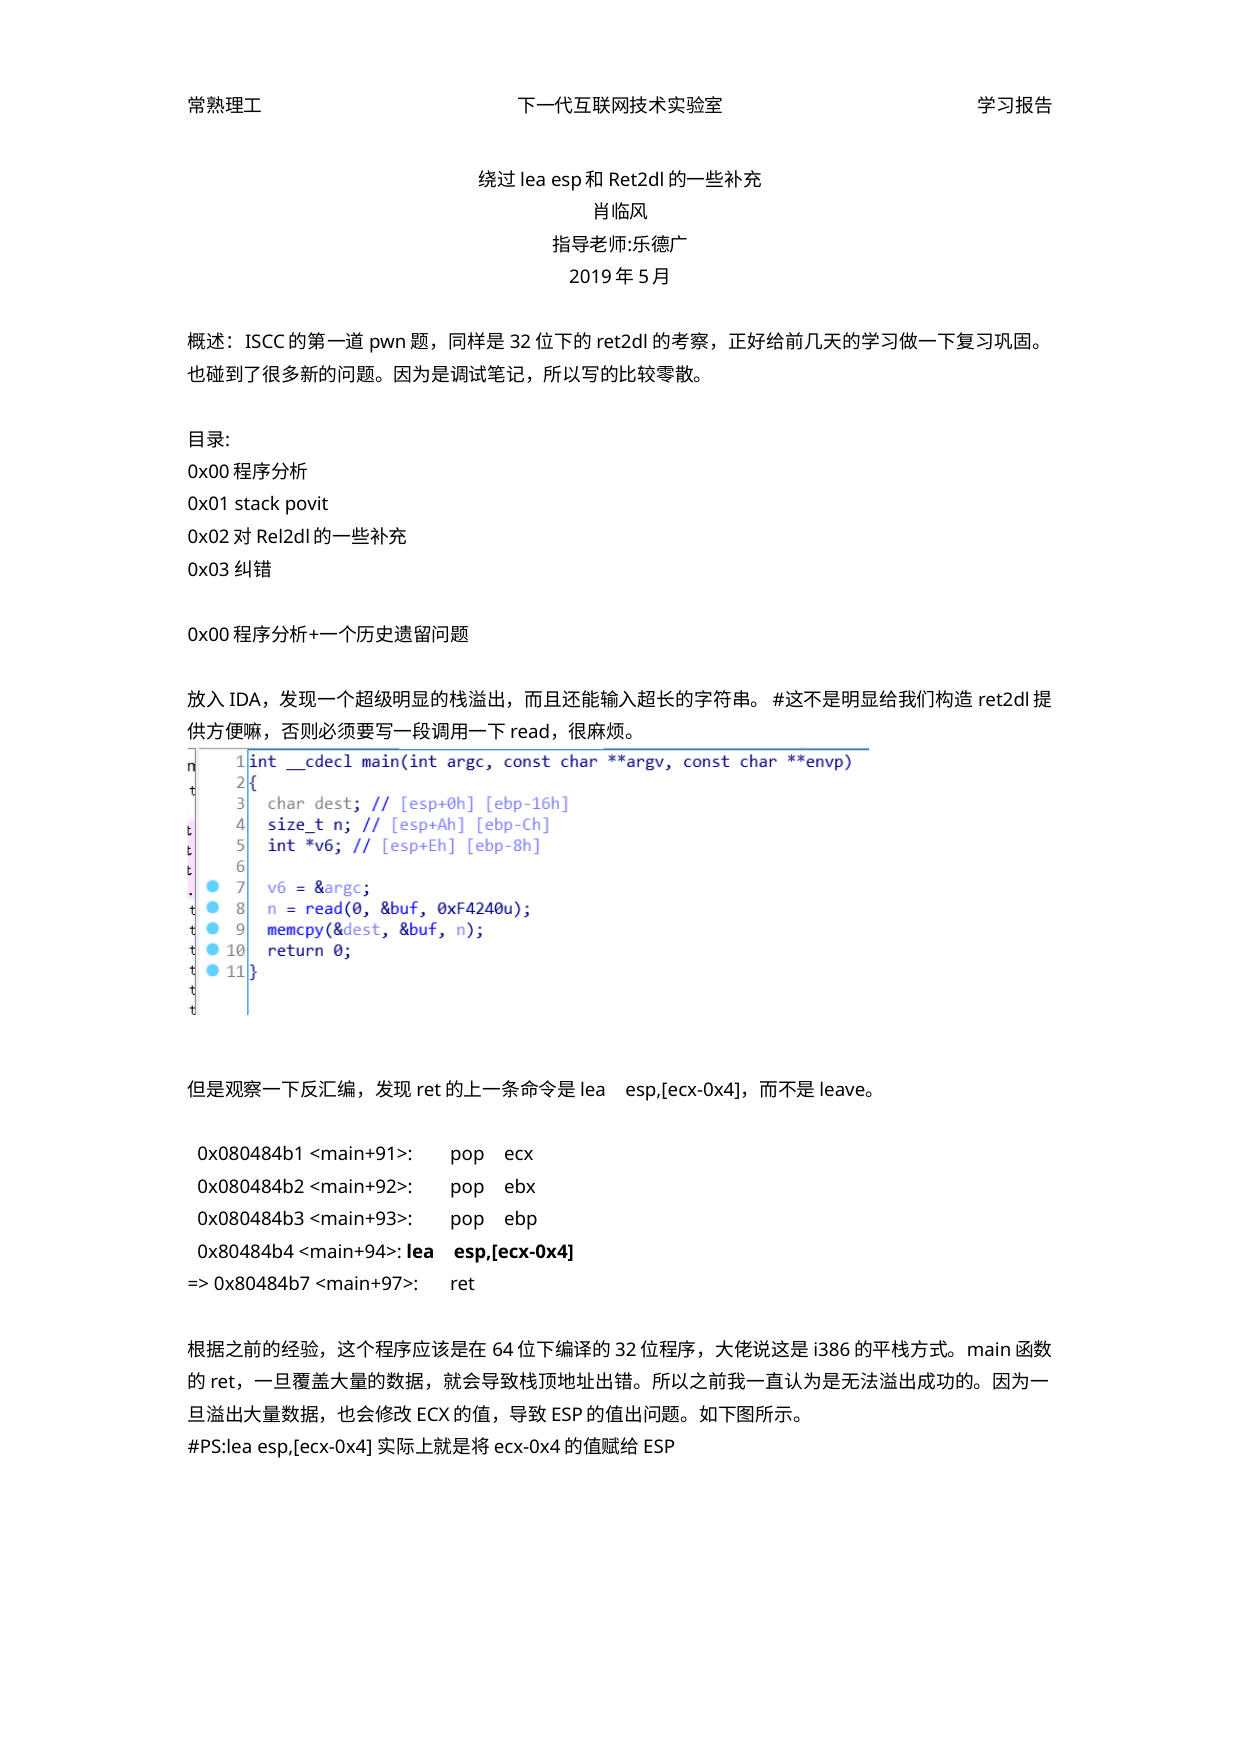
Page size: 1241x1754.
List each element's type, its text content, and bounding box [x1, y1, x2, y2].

text 概述：ISCC的第一道pwn题，同样是32位下的ret2dl的考察，正好给前几天的学习做一下复习巩固。也碰到了很多新的问题。因为是调试笔记，所以写的比较零散。 [187, 324, 1053, 389]
text 0x00程序分析 [187, 454, 1053, 487]
text 0x080484b3 <main+93>: pop ebp [187, 1202, 1053, 1234]
text #PS:lea esp,[ecx-0x4] 实际上就是将ecx-0x4的值赋给ESP [187, 1429, 1053, 1462]
text 目录: [187, 422, 1053, 454]
text 肖临风 [187, 194, 1053, 227]
text 放入IDA，发现一个超级明显的栈溢出，而且还能输入超长的字符串。#这不是明显给我们构造ret2dl提供方便嘛，否则必须要写一段调用一下read，很麻烦。 [187, 682, 1053, 747]
text 绕过lea esp和Ret2dl的一些补充 [187, 162, 1053, 194]
picture [187, 747, 869, 1015]
text 指导老师:乐德广 [187, 227, 1053, 259]
text 0x080484b1 <main+91>: pop ecx [187, 1137, 1053, 1169]
text => 0x80484b7 <main+97>: ret [187, 1267, 1053, 1299]
text 0x02对Rel2dl的一些补充 [187, 519, 1053, 552]
text 根据之前的经验，这个程序应该是在64位下编译的32位程序，大佬说这是i386的平栈方式。main函数的ret，一旦覆盖大量的数据，就会导致栈顶地址出错。所以之前我一直认为是无法溢出成功的。因为一旦溢出大量数据，也会修改ECX的值，导致ESP的值出问题。如下图所示。 [187, 1332, 1053, 1429]
text 0x80484b4 <main+94>: lea esp,[ecx-0x4] [187, 1234, 1053, 1267]
text 0x03 纠错 [187, 552, 1053, 584]
text 0x01 stack povit [187, 487, 1053, 519]
text 0x00程序分析+一个历史遗留问题 [187, 617, 1053, 649]
text 2019年5月 [187, 259, 1053, 292]
text 但是观察一下反汇编，发现ret的上一条命令是lea esp,[ecx-0x4]，而不是leave。 [187, 1072, 1053, 1104]
text 0x080484b2 <main+92>: pop ebx [187, 1169, 1053, 1202]
